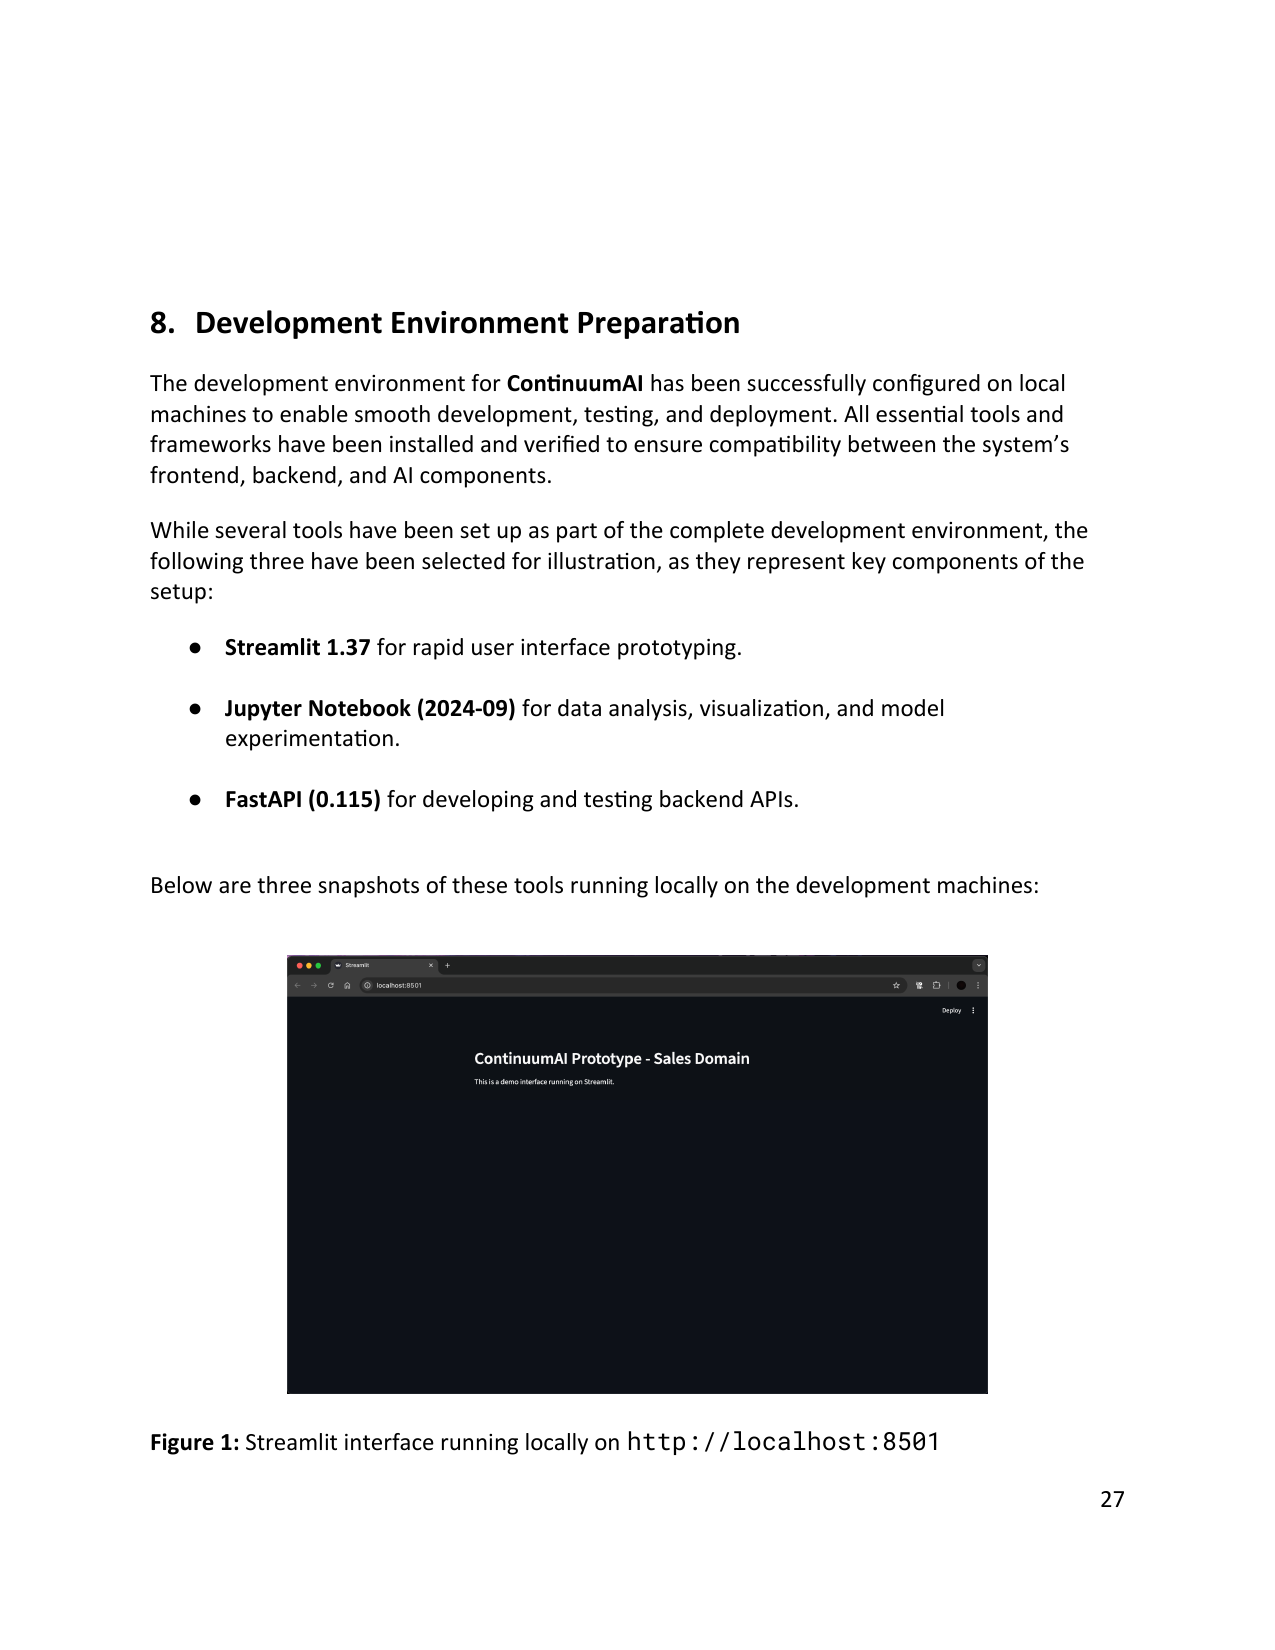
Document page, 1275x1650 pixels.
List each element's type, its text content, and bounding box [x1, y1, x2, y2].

list FastAPI (0.115) for developing and testing backend APIs. [187, 783, 1125, 844]
picture [287, 955, 988, 1394]
text Figure 1: Streamlit interface running locally on http://localhost:8501 [150, 1424, 1125, 1458]
text While several tools have been set up as part of the complete development environment, the following three have been selected for illustration, as they represent key components of the setup: [150, 514, 1125, 606]
list Streamlit 1.37 for rapid user interface prototyping. [187, 631, 1125, 692]
list Jupyter Notebook (2024-09) for data analysis, visualization, and model experimentation. [187, 692, 1125, 783]
text The development environment for ContinuumAI has been successfully configured on local machines to enable smooth development, testing, and deployment. All essential tools and frameworks have been installed and verified to ensure compatibility between the system’s frontend, backend, and AI components. [150, 367, 1125, 489]
text Below are three snapshots of these tools running locally on the development machines: [150, 869, 1125, 900]
subtitle Development Environment Preparation [150, 301, 1125, 342]
